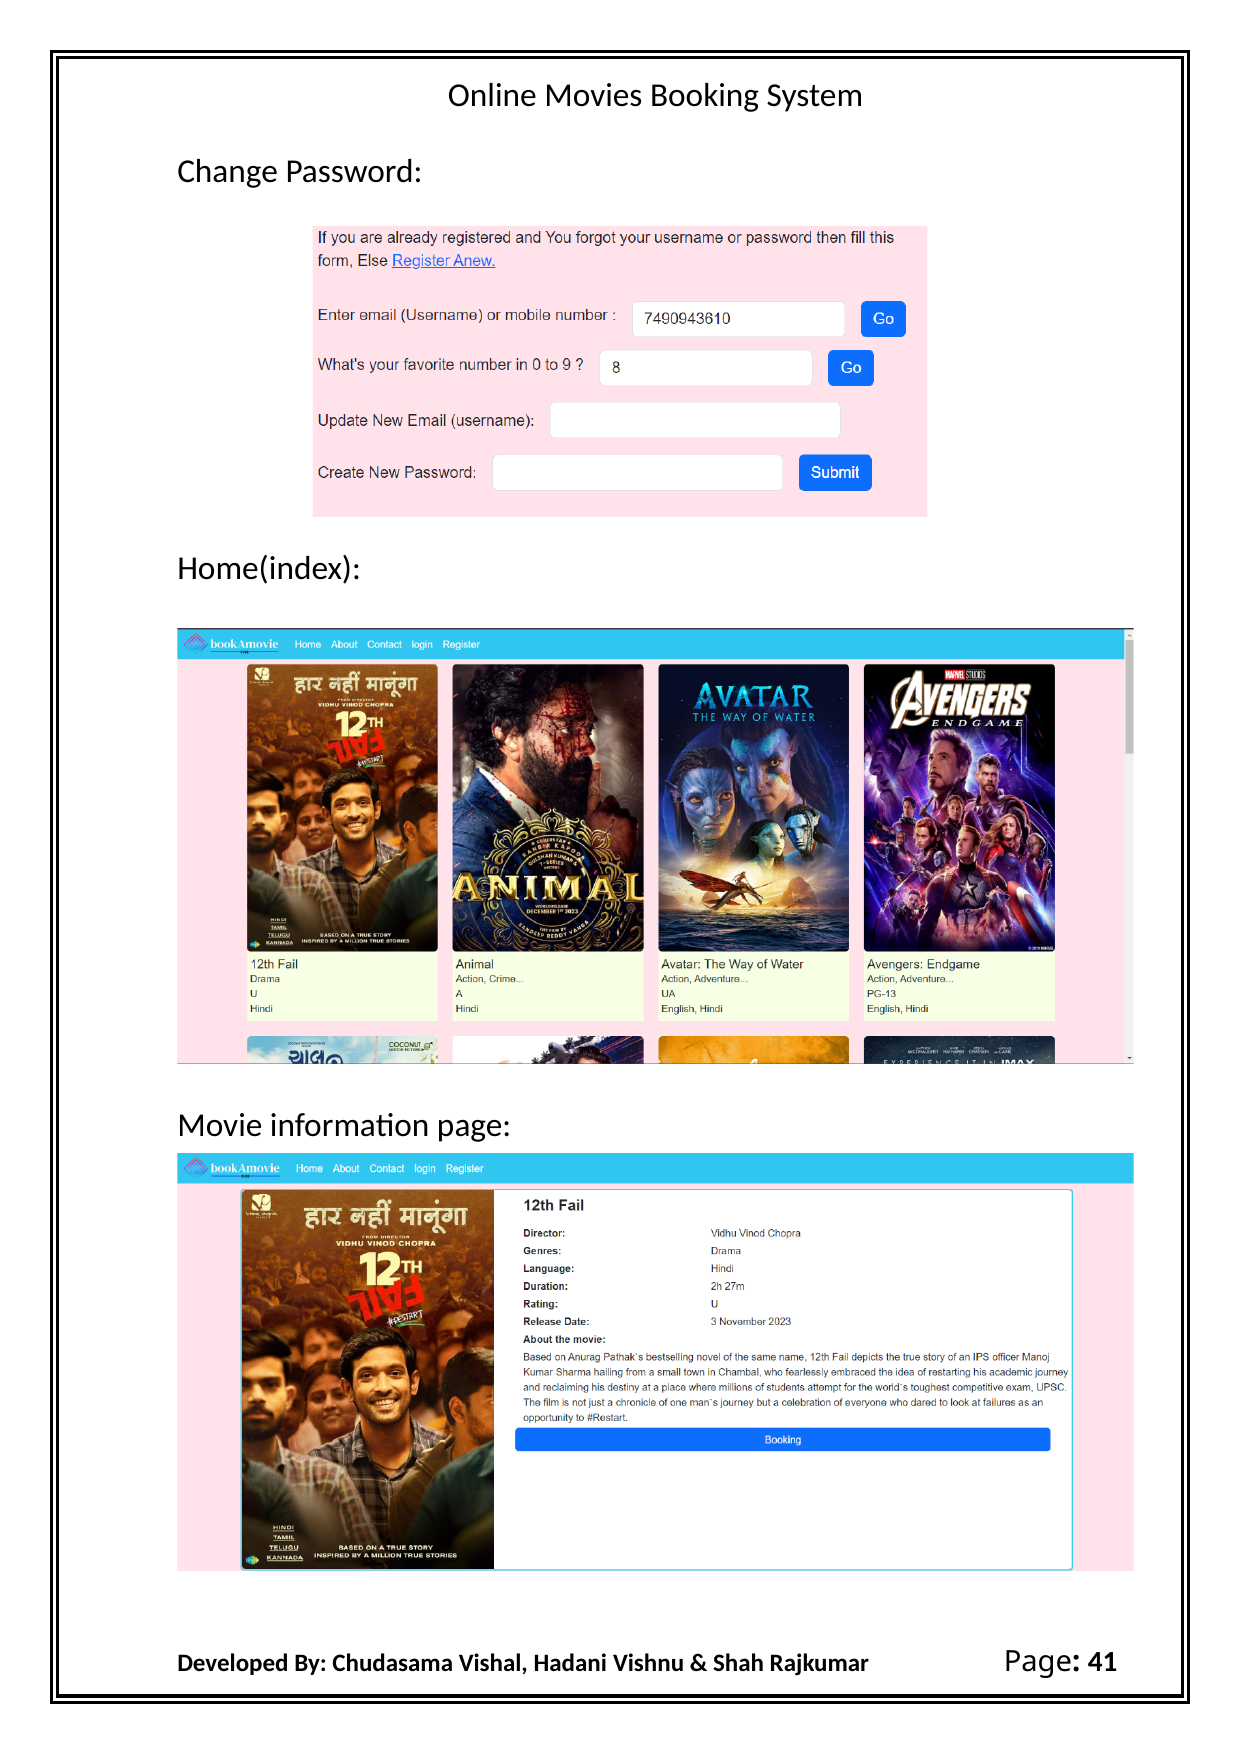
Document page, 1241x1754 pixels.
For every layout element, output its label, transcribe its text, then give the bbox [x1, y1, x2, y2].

text Home(index): [177, 547, 1134, 588]
text Change Password: [177, 150, 1134, 191]
text Movie information page: [177, 1104, 1134, 1145]
picture [177, 628, 1134, 1064]
picture [312, 226, 928, 517]
picture [177, 1153, 1134, 1571]
